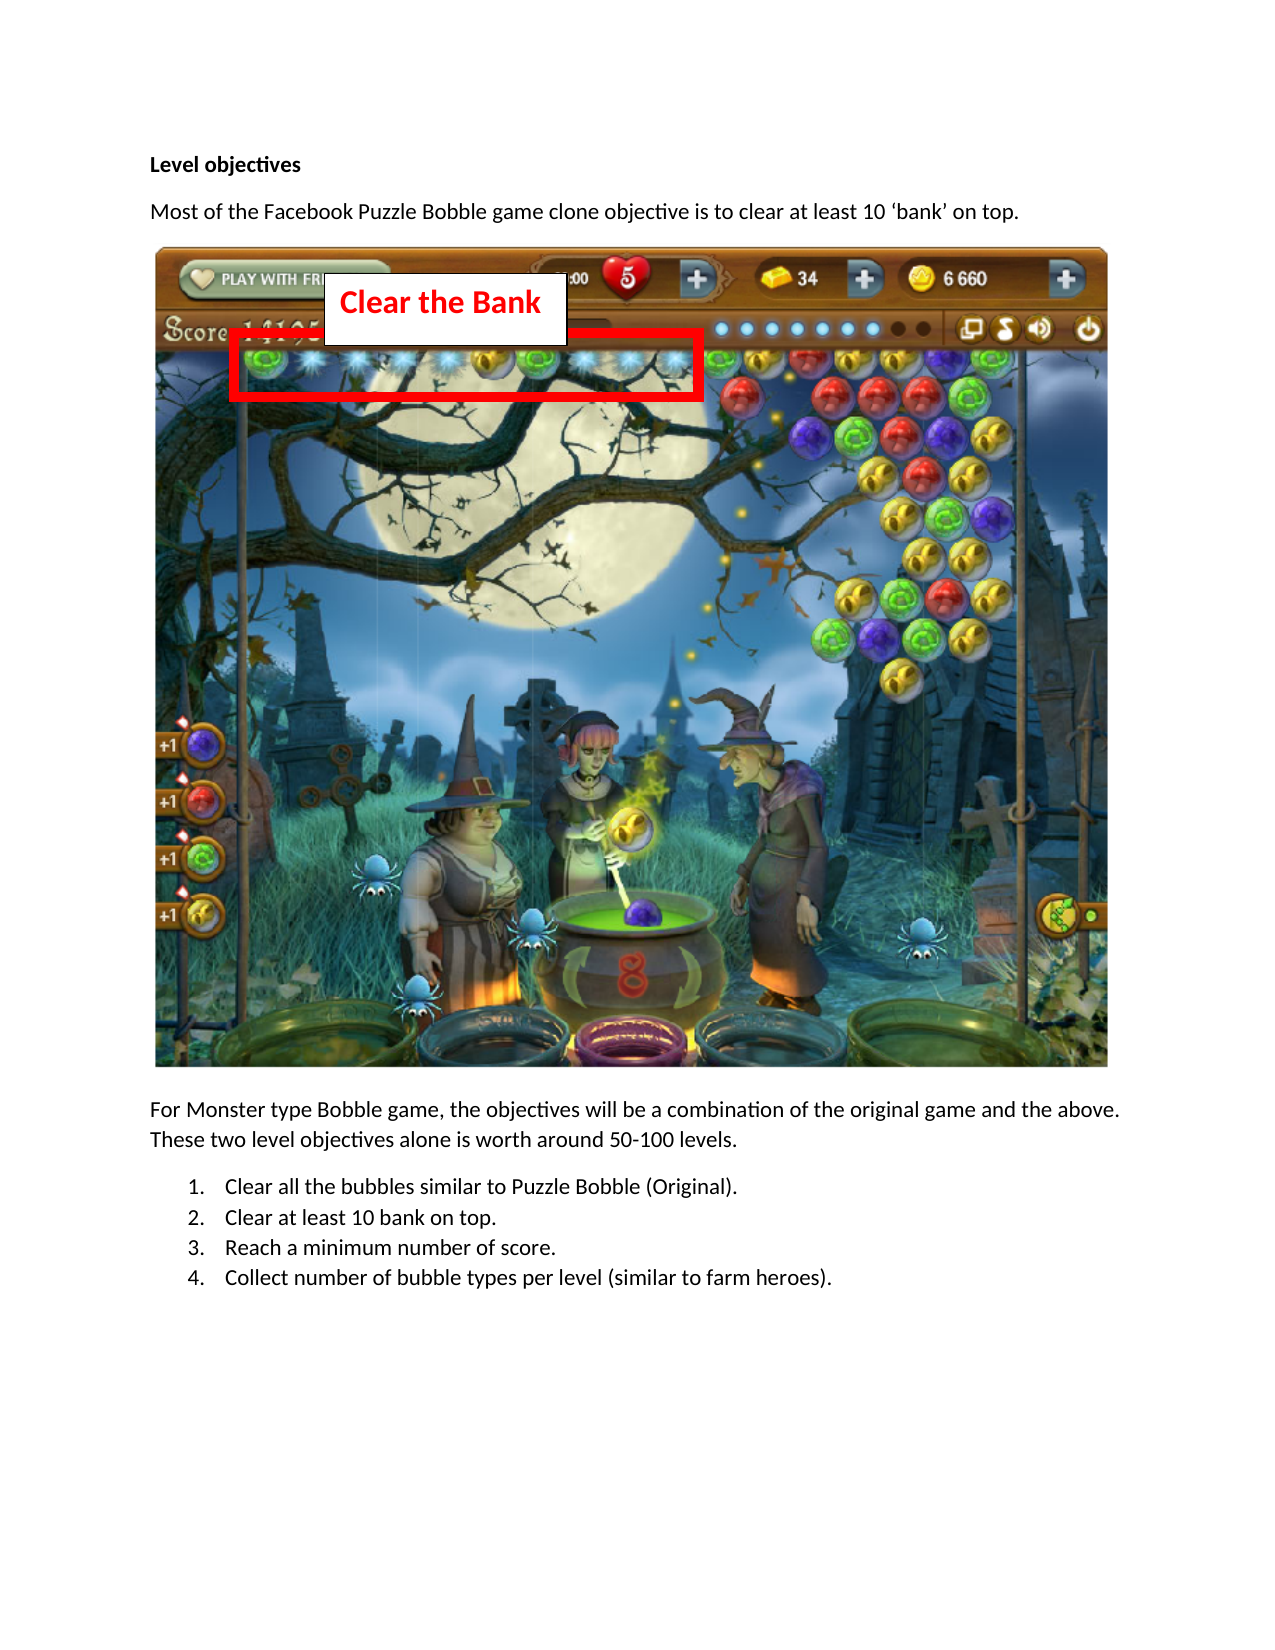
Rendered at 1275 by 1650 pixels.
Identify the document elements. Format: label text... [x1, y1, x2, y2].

text For Monster type Bobble game, the objectives will be a combination of the original game and the above. These two level objectives alone is worth around 50-100 levels. [150, 1095, 1125, 1154]
list Collect number of bubble types per level (similar to farm heroes). [187, 1263, 1125, 1291]
list Reach a minimum number of score. [187, 1233, 1125, 1261]
list Clear all the bubbles similar to Puzzle Bobble (Original). [187, 1172, 1125, 1201]
list Clear at least 10 bank on top. [187, 1203, 1125, 1231]
text Level objectives [150, 150, 1125, 178]
picture [150, 243, 1125, 1077]
text Most of the Facebook Puzzle Bobble game clone objective is to clear at least 10 ‘bank’ on top. [150, 197, 1125, 225]
